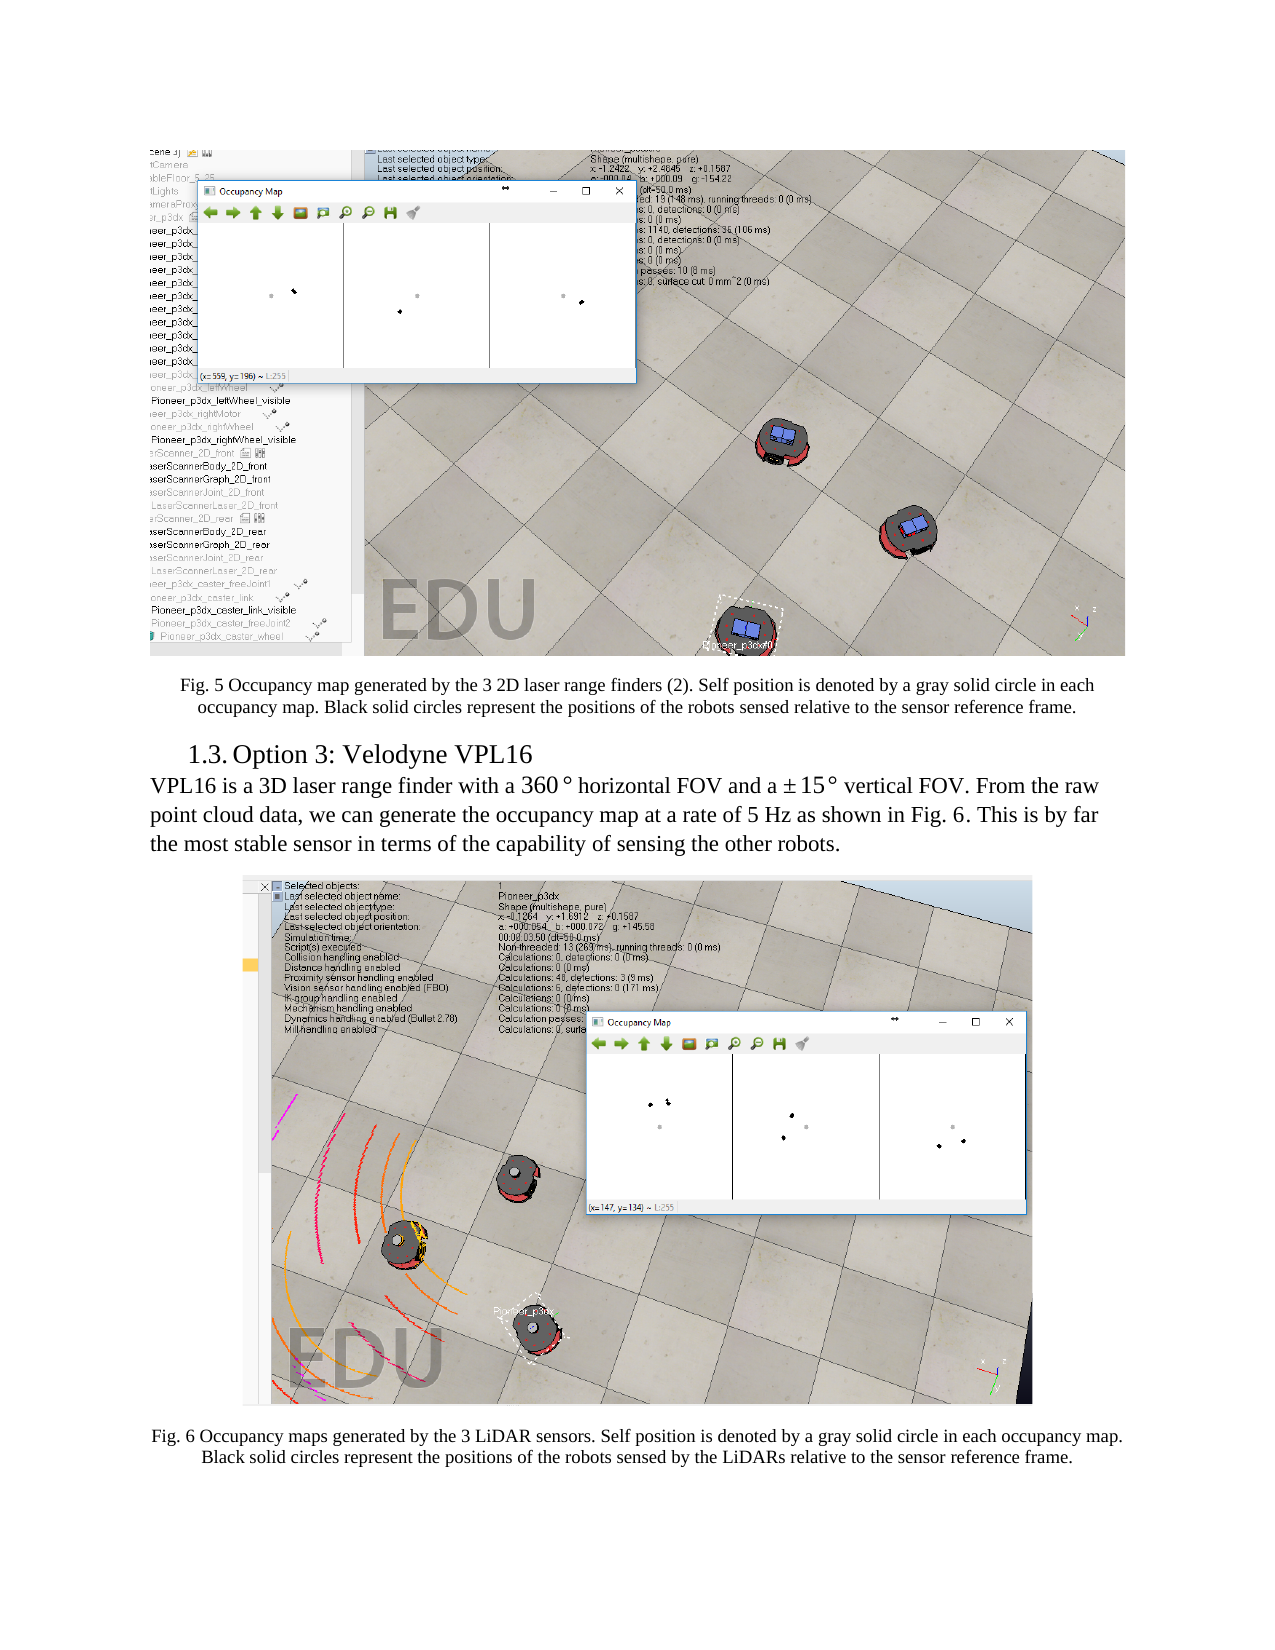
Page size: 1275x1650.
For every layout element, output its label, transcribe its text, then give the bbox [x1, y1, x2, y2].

subtitle Option 3: Velodyne VPL16 [187, 738, 1125, 769]
text VPL16 is a 3D laser range finder with a horizontal FOV and a vertical FOV. From the raw point cloud data, we can generate the occupancy map at a rate of 5 Hz as shown in Fig. 6. This is by far the most stable sensor in terms of the capability of sensing the other robots. [150, 772, 1125, 856]
picture [242, 875, 1033, 1406]
picture [150, 150, 1125, 656]
